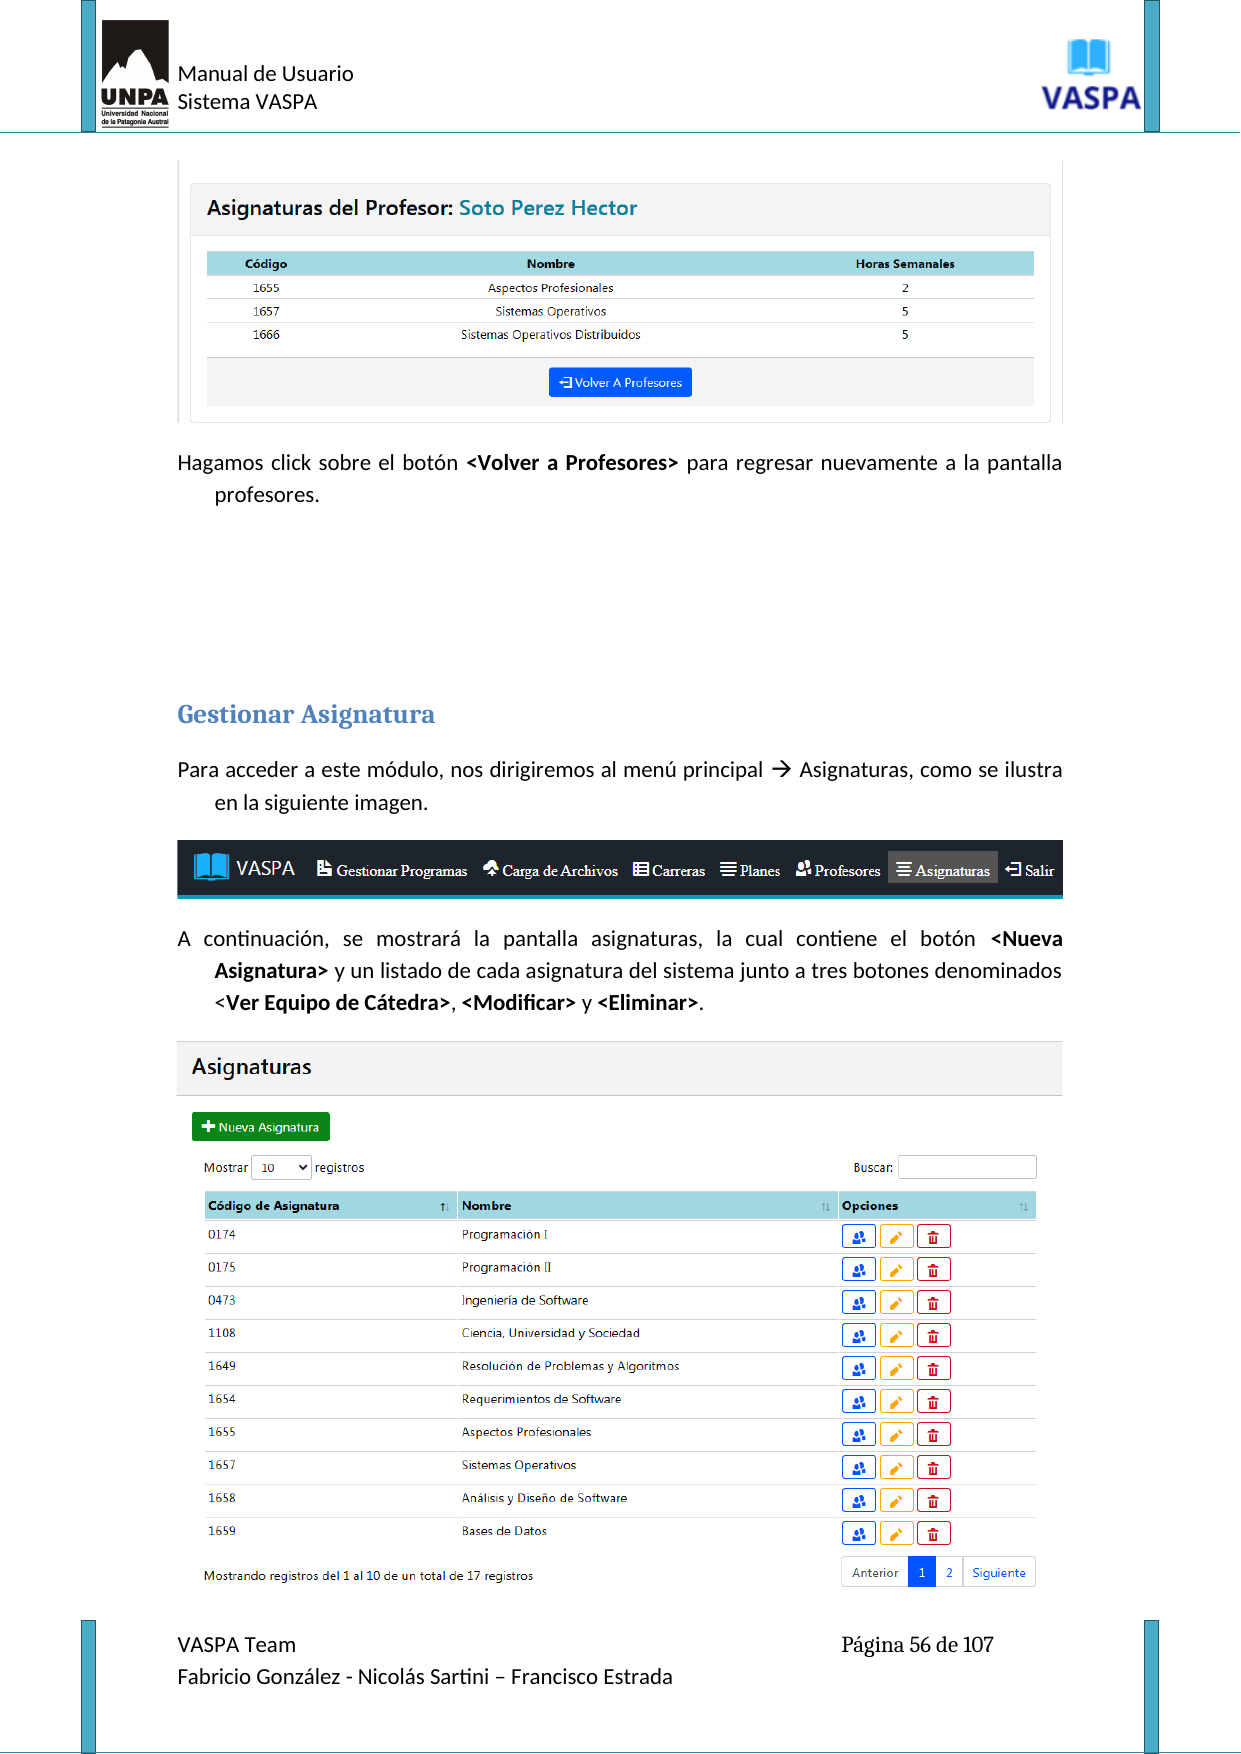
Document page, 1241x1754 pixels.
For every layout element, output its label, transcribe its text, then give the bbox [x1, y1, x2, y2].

text A continuación, se mostrará la pantalla asignaturas, la cual contiene el botón <Nueva Asignatura> y un listado de cada asignatura del sistema junto a tres botones denominados <Ver Equipo de Cátedra>, <Modificar> y <Eliminar>. [177, 924, 1063, 1016]
text Hagamos click sobre el botón <Volver a Profesores> para regresar nuevamente a la pantalla profesores. [177, 448, 1063, 508]
picture [176, 1041, 1063, 1600]
text Gestionar Asignatura [177, 699, 1063, 730]
picture [100, 18, 170, 129]
picture [177, 160, 1063, 423]
picture [177, 840, 1063, 899]
picture [1036, 19, 1146, 129]
text Para acceder a este módulo, nos dirigiremos al menú principal Asignaturas, como se ilustra en la siguiente imagen. [177, 756, 1063, 816]
